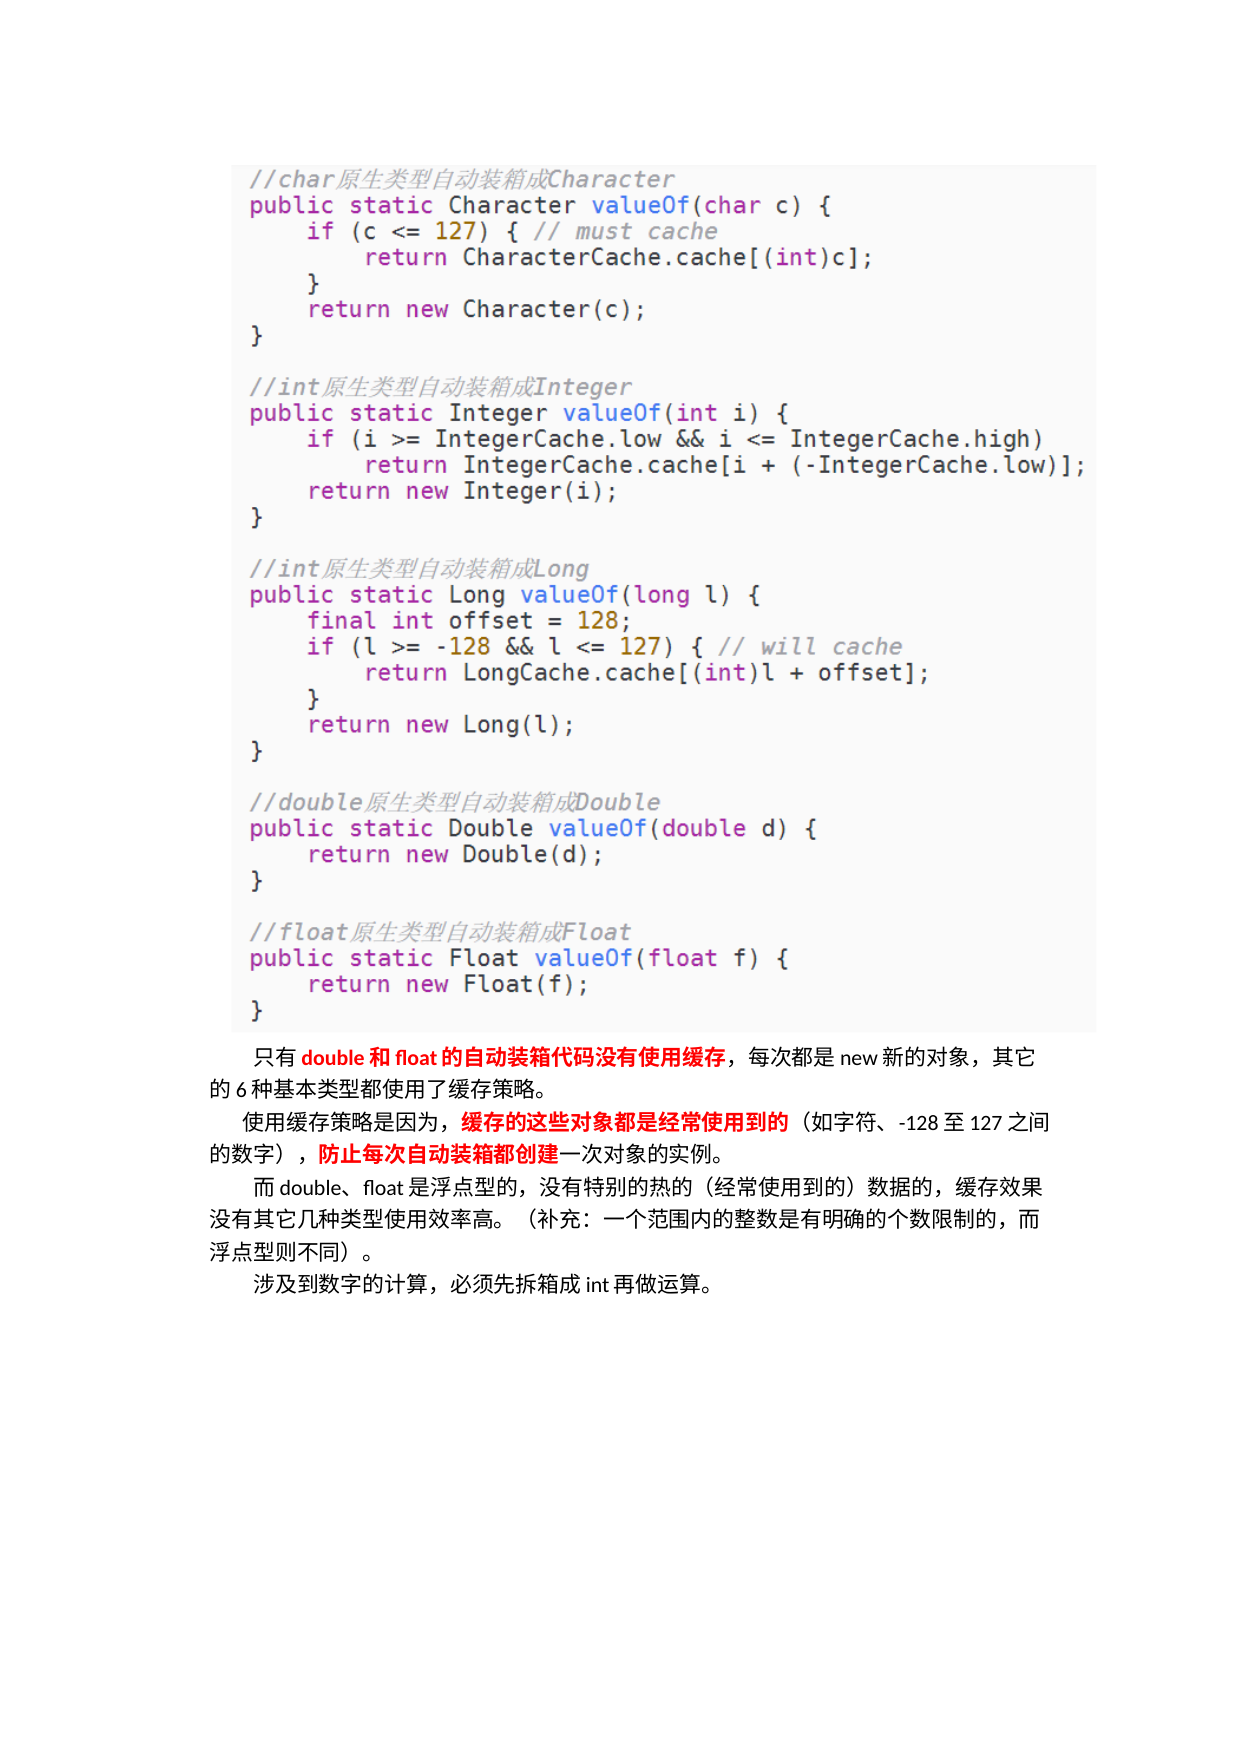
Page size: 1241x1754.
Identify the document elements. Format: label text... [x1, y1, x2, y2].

text 涉及到数字的计算，必须先拆箱成int再做运算。 [253, 1267, 1053, 1299]
text 只有double和float的自动装箱代码没有使用缓存，每次都是new 新的对象，其它的6种基本类型都使用了缓存策略。 [209, 1039, 1053, 1104]
text 而double、float是浮点型的，没有特别的热的（经常使用到的）数据的，缓存效果没有其它几种类型使用效率高。（补充：一个范围内的整数是有明确的个数限制的，而浮点型则不同）。 [209, 1169, 1053, 1267]
picture [231, 165, 1097, 1037]
text 使用缓存策略是因为，缓存的这些对象都是经常使用到的（如字符、-128至127之间的数字），防止每次自动装箱都创建一次对象的实例。 [209, 1104, 1053, 1169]
